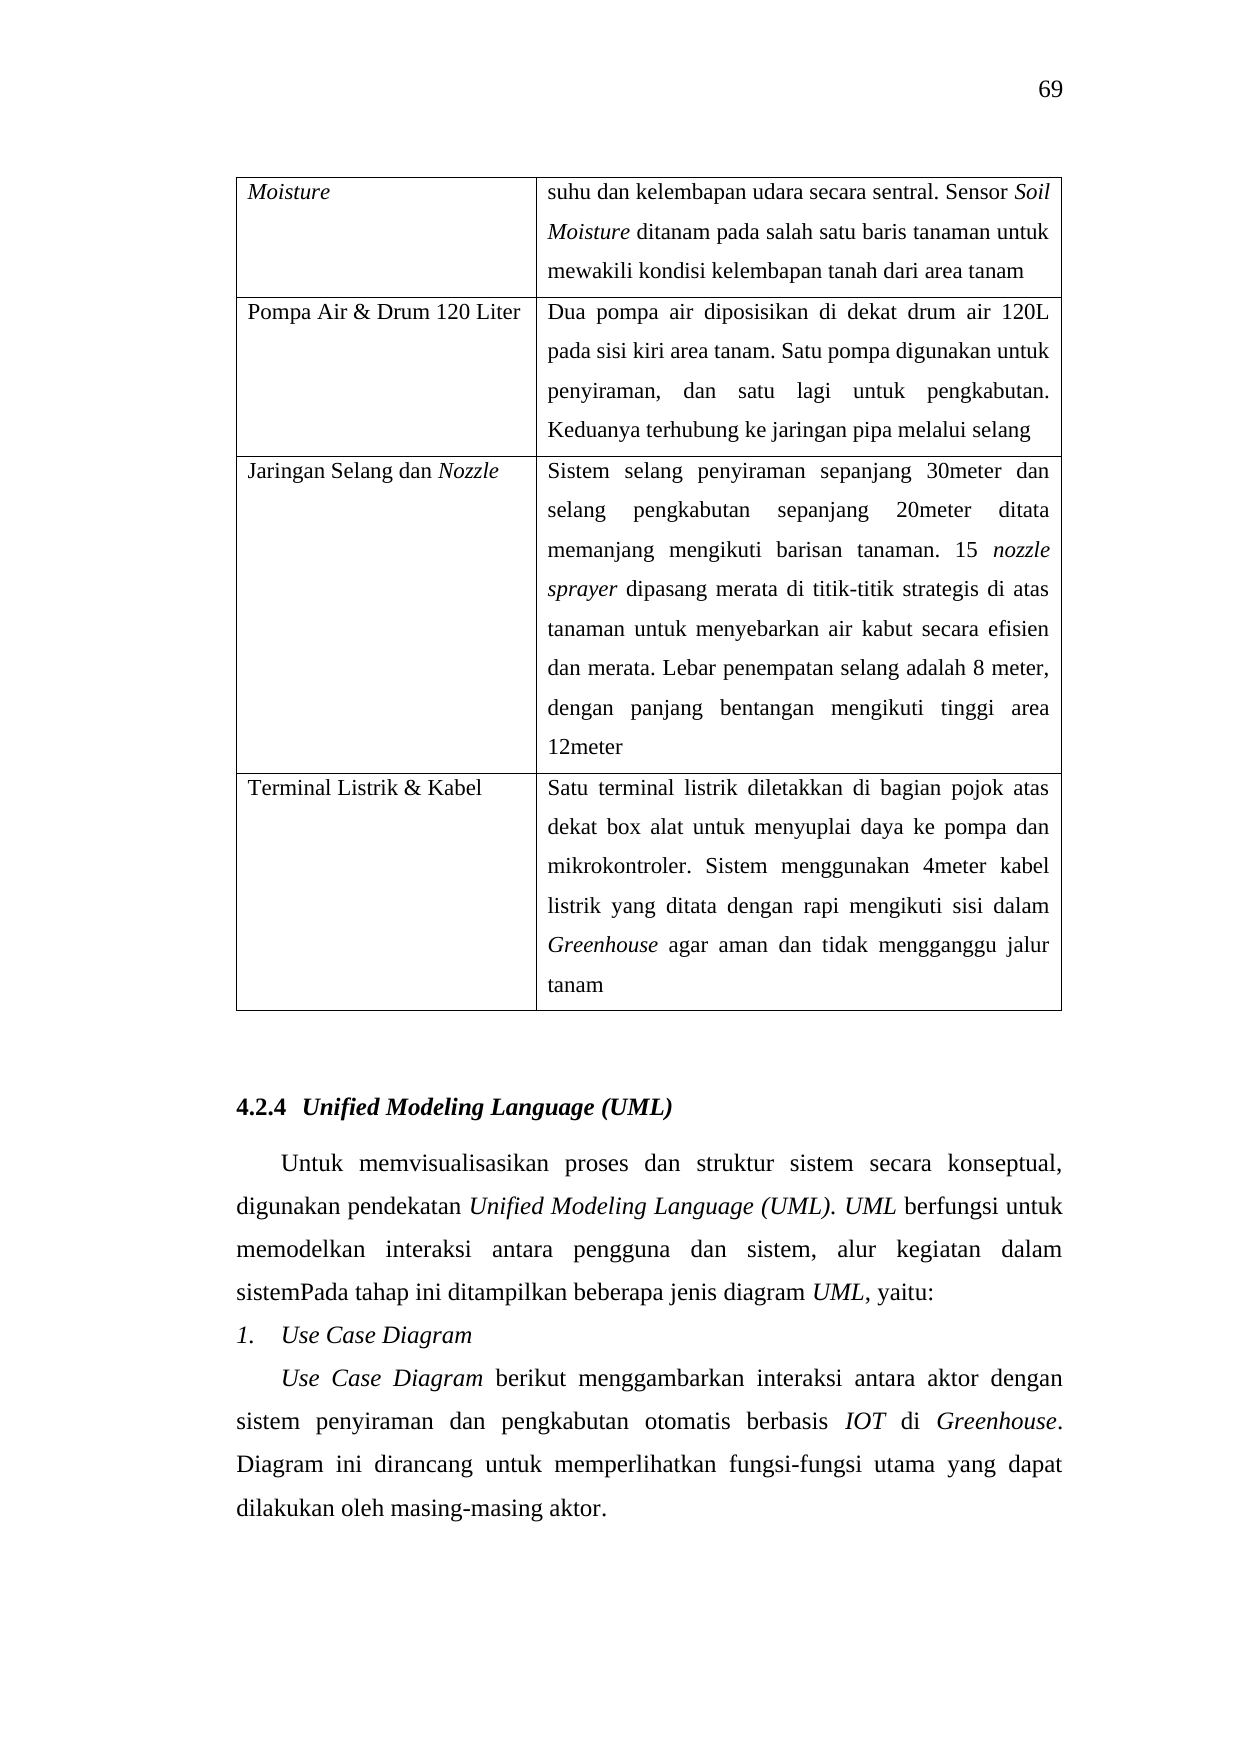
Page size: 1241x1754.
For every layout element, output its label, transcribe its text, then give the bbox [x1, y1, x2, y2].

table_cell Sistem selang penyiraman sepanjang 30meter dan selang pengkabutan sepanjang 20meter ditata memanjang mengikuti barisan tanaman. 15 nozzle sprayer dipasang merata di titik-titik strategis di atas tanaman untuk menyebarkan air kabut secara efisien dan merata. Lebar penempatan selang adalah 8 meter, dengan panjang bentangan mengikuti tinggi area 12meter [537, 457, 1061, 772]
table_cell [237, 178, 536, 297]
table_cell Jaringan Selang dan Nozzle [237, 457, 536, 772]
subtitle Unified Modeling Language (UML) [236, 1092, 1063, 1121]
table_cell Dua pompa air diposisikan di dekat drum air 120L pada sisi kiri area tanam. Satu pompa digunakan untuk penyiraman, dan satu lagi untuk pengkabutan. Keduanya terhubung ke jaringan pipa melalui selang [537, 298, 1061, 456]
table_cell Pompa Air & Drum 120 Liter [237, 298, 536, 456]
list Use Case Diagram [236, 1320, 1063, 1349]
table_cell Terminal Listrik & Kabel [237, 774, 536, 1010]
table_cell Satu terminal listrik diletakkan di bagian pojok atas dekat box alat untuk menyuplai daya ke pompa dan mikrokontroler. Sistem menggunakan 4meter kabel listrik yang ditata dengan rapi mengikuti sisi dalam Greenhouse agar aman dan tidak mengganggu jalur tanam [537, 774, 1061, 1010]
text Use Case Diagram berikut menggambarkan interaksi antara aktor dengan sistem penyiraman dan pengkabutan otomatis berbasis IOT di Greenhouse. Diagram ini dirancang untuk memperlihatkan fungsi-fungsi utama yang dapat dilakukan oleh masing-masing aktor. [236, 1363, 1063, 1521]
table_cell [537, 178, 1061, 297]
text Untuk memvisualisasikan proses dan struktur sistem secara konseptual, digunakan pendekatan Unified Modeling Language (UML). UML berfungsi untuk memodelkan interaksi antara pengguna dan sistem, alur kegiatan dalam sistemPada tahap ini ditampilkan beberapa jenis diagram UML, yaitu: [236, 1148, 1063, 1306]
